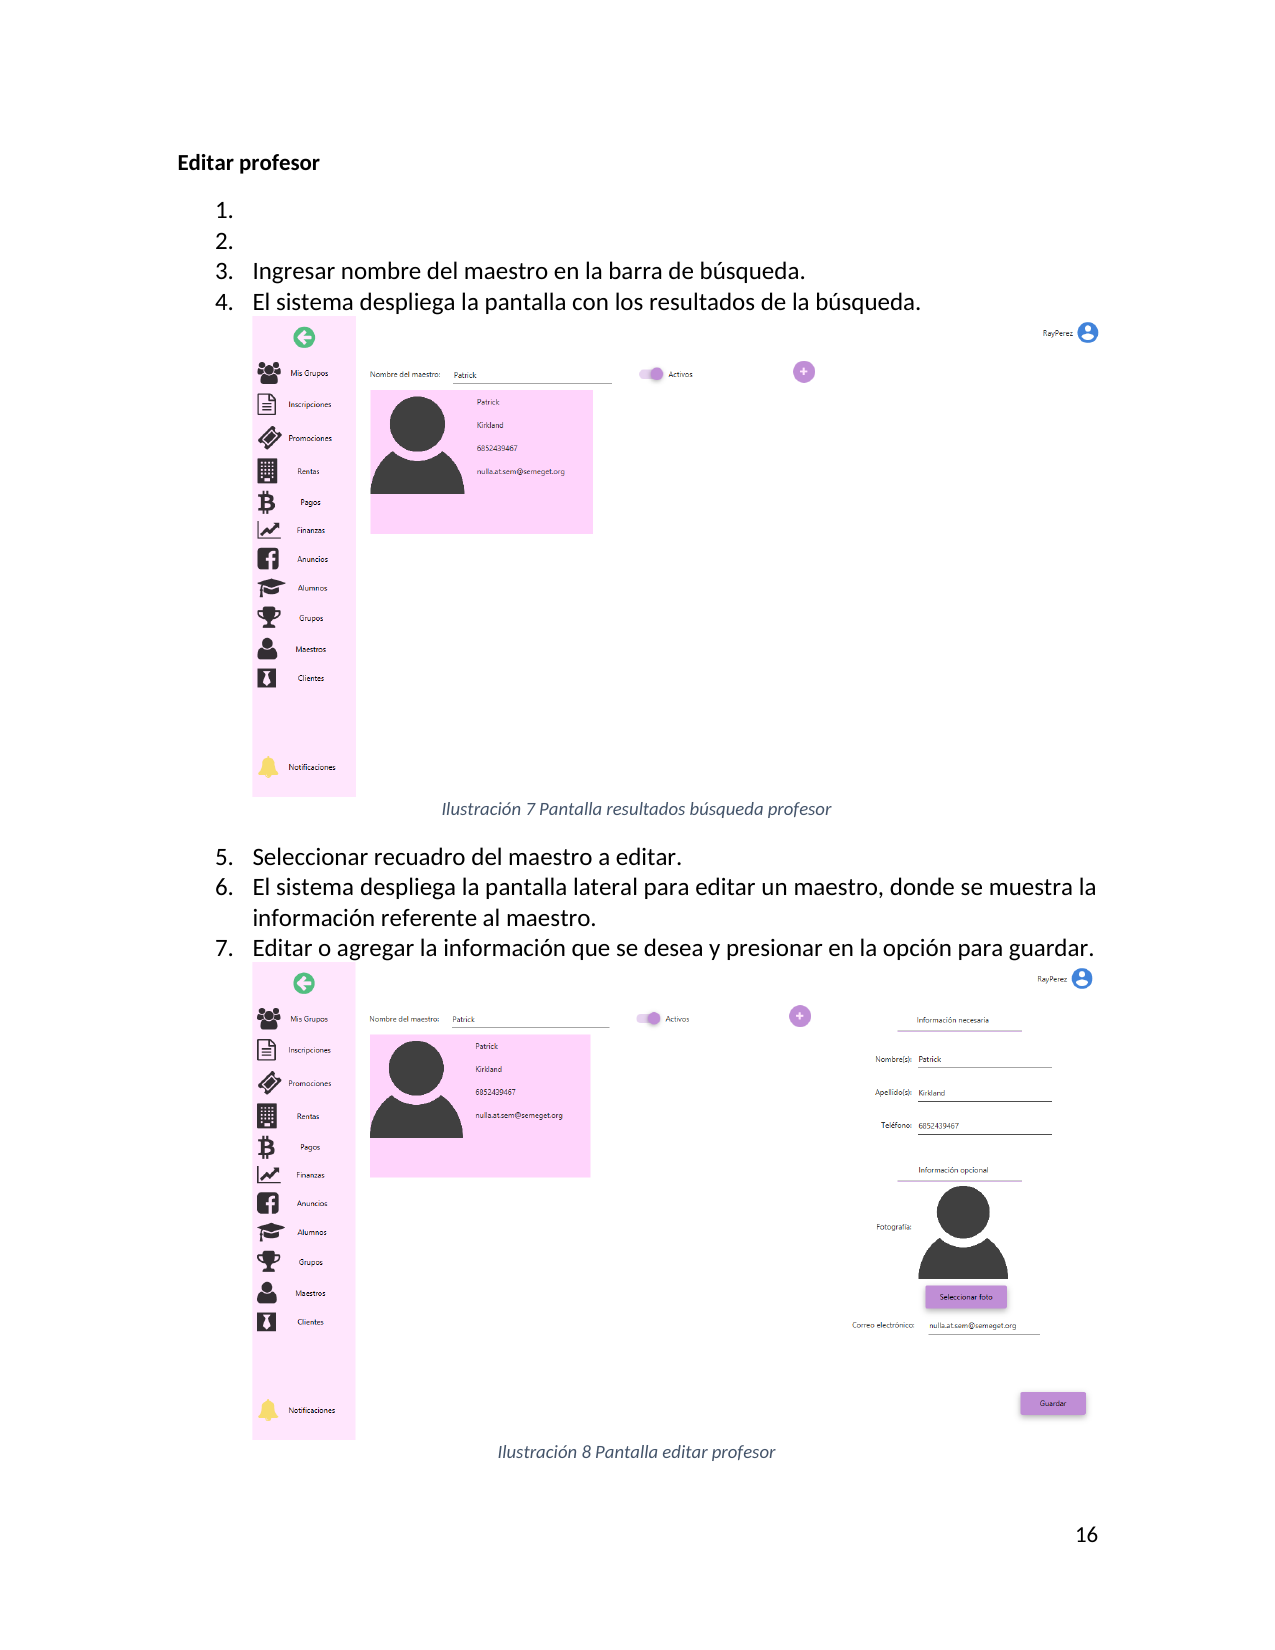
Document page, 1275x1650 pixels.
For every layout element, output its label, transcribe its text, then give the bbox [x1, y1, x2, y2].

list Editar o agregar la información que se desea y presionar en la opción para guardar. [215, 932, 1098, 963]
text Editar profesor [177, 148, 1098, 176]
list El sistema despliega la pantalla con los resultados de la búsqueda. [215, 286, 1098, 317]
list Ingresar nombre del maestro en la barra de búsqueda. [215, 256, 1098, 286]
text Ilustración 7 Pantalla resultados búsqueda profesor [177, 797, 1098, 820]
picture [252, 316, 1107, 797]
list El sistema despliega la pantalla lateral para editar un maestro, donde se muestra la información referente al maestro. [215, 871, 1098, 932]
text Ilustración 8 Pantalla editar profesor [177, 1440, 1098, 1463]
picture [252, 962, 1101, 1440]
list Seleccionar recuadro del maestro a editar. [215, 841, 1098, 871]
